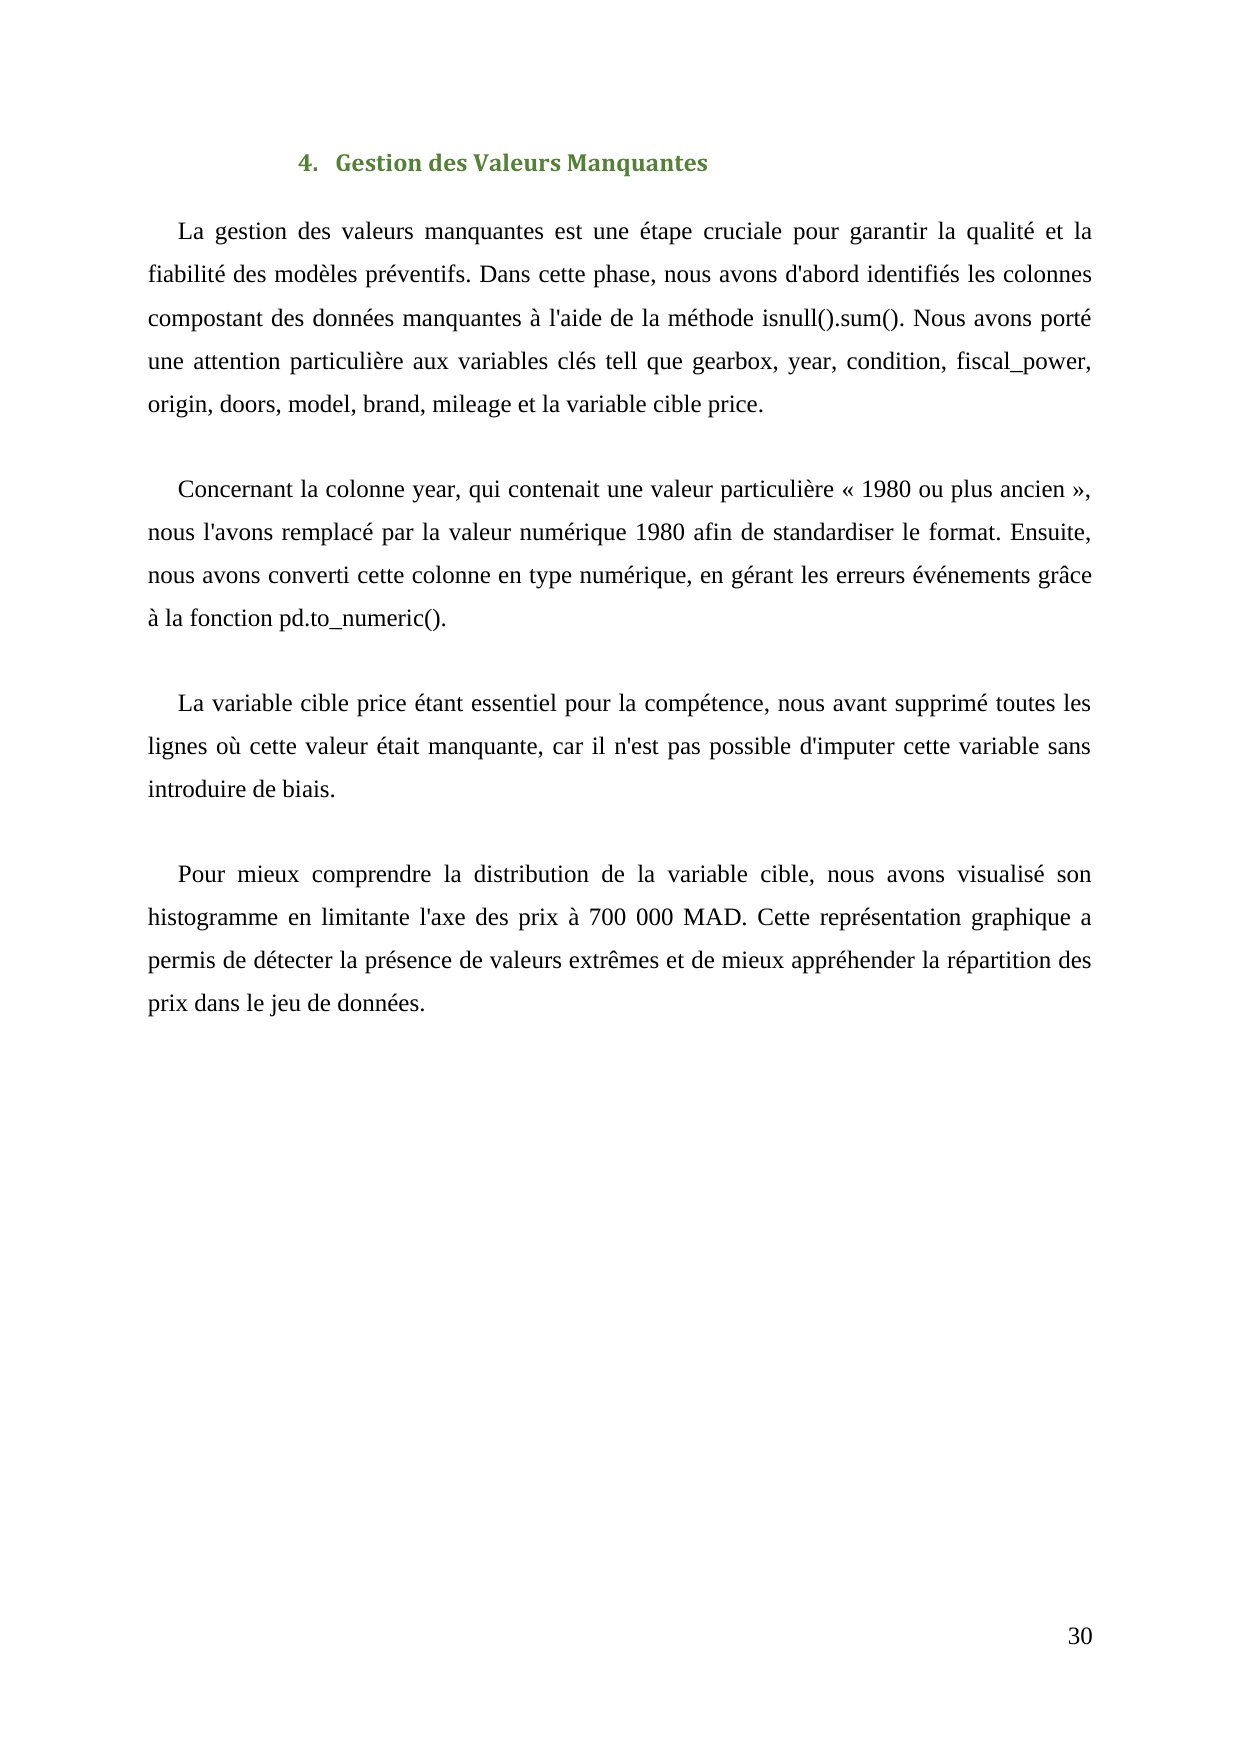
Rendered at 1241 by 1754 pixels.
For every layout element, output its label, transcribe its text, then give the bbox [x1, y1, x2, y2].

text La gestion des valeurs manquantes est une étape cruciale pour garantir la qualité et la fiabilité des modèles préventifs. Dans cette phase, nous avons d'abord identifiés les colonnes compostant des données manquantes à l'aide de la méthode isnull().sum(). Nous avons porté une attention particulière aux variables clés tell que gearbox, year, condition, fiscal_power, origin, doors, model, brand, mileage et la variable cible price. [148, 216, 1093, 418]
text Pour mieux comprendre la distribution de la variable cible, nous avons visualisé son histogramme en limitante l'axe des prix à 700 000 MAD. Cette représentation graphique a permis de détecter la présence de valeurs extrêmes et de mieux appréhender la répartition des prix dans le jeu de données. [148, 859, 1093, 1017]
subtitle Gestion des Valeurs Manquantes [298, 148, 1093, 177]
text La variable cible price étant essentiel pour la compétence, nous avant supprimé toutes les lignes où cette valeur était manquante, car il n'est pas possible d'imputer cette variable sans introduire de biais. [148, 688, 1093, 803]
text Concernant la colonne year, qui contenait une valeur particulière « 1980 ou plus ancien », nous l'avons remplacé par la valeur numérique 1980 afin de standardiser le format. Ensuite, nous avons converti cette colonne en type numérique, en gérant les erreurs événements grâce à la fonction pd.to_numeric(). [148, 474, 1093, 632]
